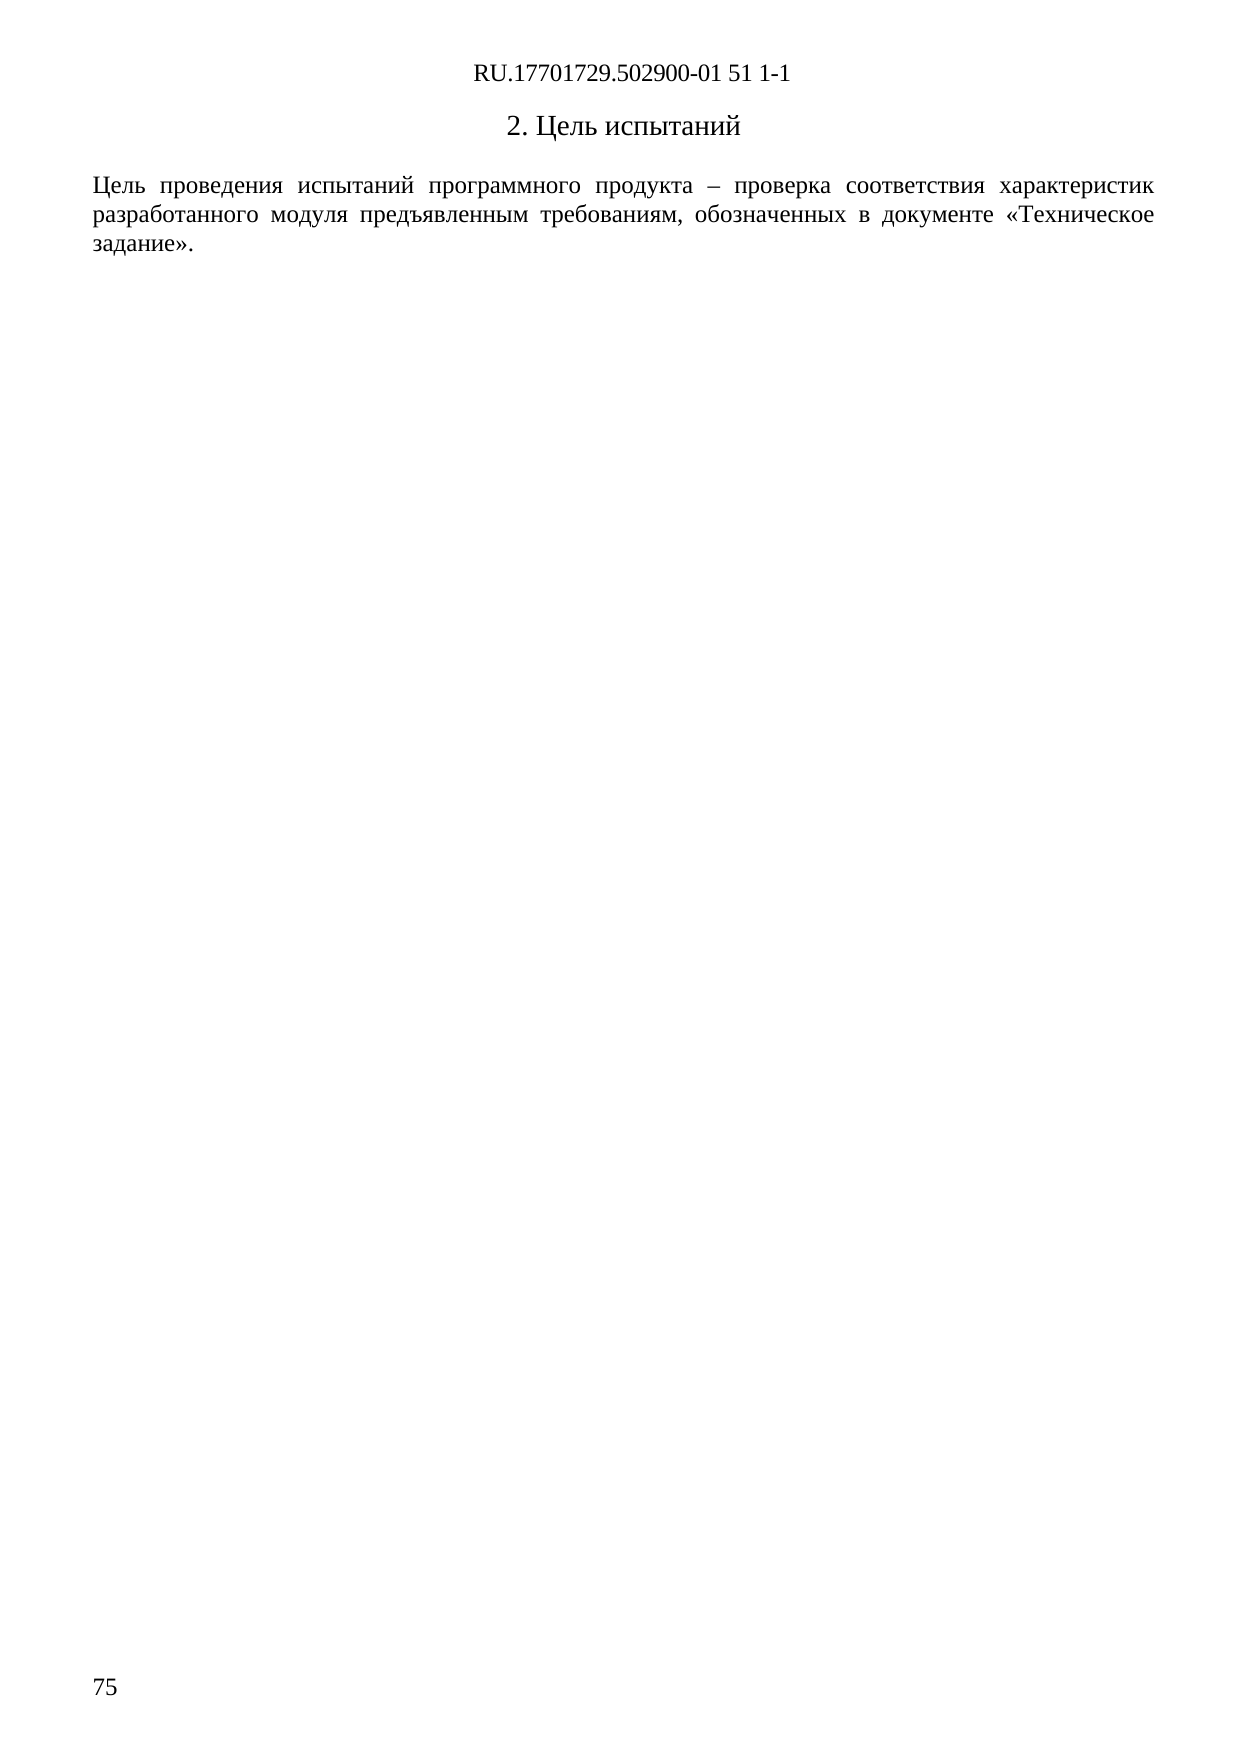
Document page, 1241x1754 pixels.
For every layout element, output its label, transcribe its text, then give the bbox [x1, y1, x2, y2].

subtitle 2. Цель испытаний [92, 108, 1155, 142]
text Цель проведения испытаний программного продукта – проверка соответствия характеристик разработанного модуля предъявленным требованиям, обозначенных в документе «Техническое задание». [92, 171, 1155, 257]
